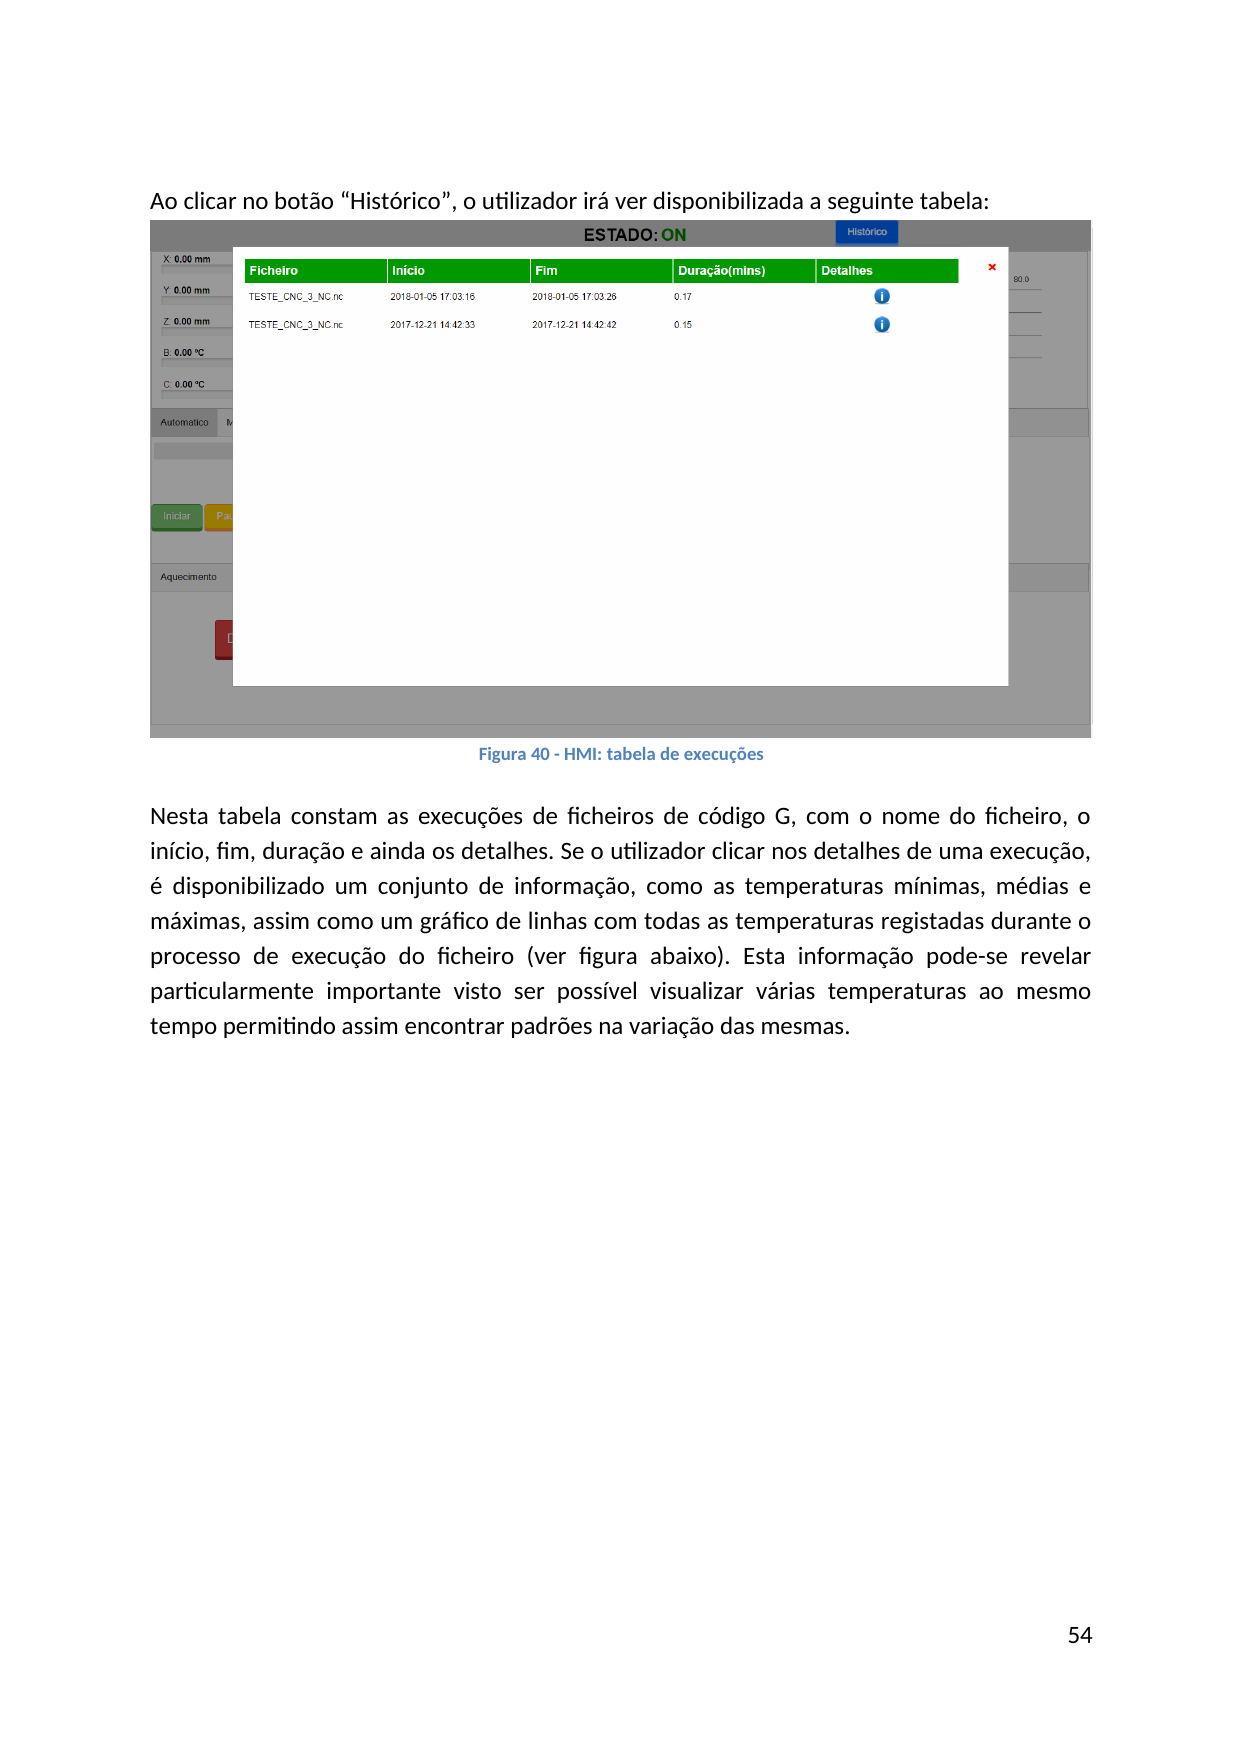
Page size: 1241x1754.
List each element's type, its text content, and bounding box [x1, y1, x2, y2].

text Nesta tabela constam as execuções de ficheiros de código G, com o nome do ficheiro, o início, fim, duração e ainda os detalhes. Se o utilizador clicar nos detalhes de uma execução, é disponibilizado um conjunto de informação, como as temperaturas mínimas, médias e máximas, assim como um gráfico de linhas com todas as temperaturas registadas durante o processo de execução do ficheiro (ver figura abaixo). Esta informação pode-se revelar particularmente importante visto ser possível visualizar várias temperaturas ao mesmo tempo permitindo assim encontrar padrões na variação das mesmas. [150, 800, 1092, 1041]
text Ao clicar no botão “Histórico”, o utilizador irá ver disponibilizada a seguinte tabela: [150, 185, 1092, 216]
picture [150, 220, 1093, 738]
